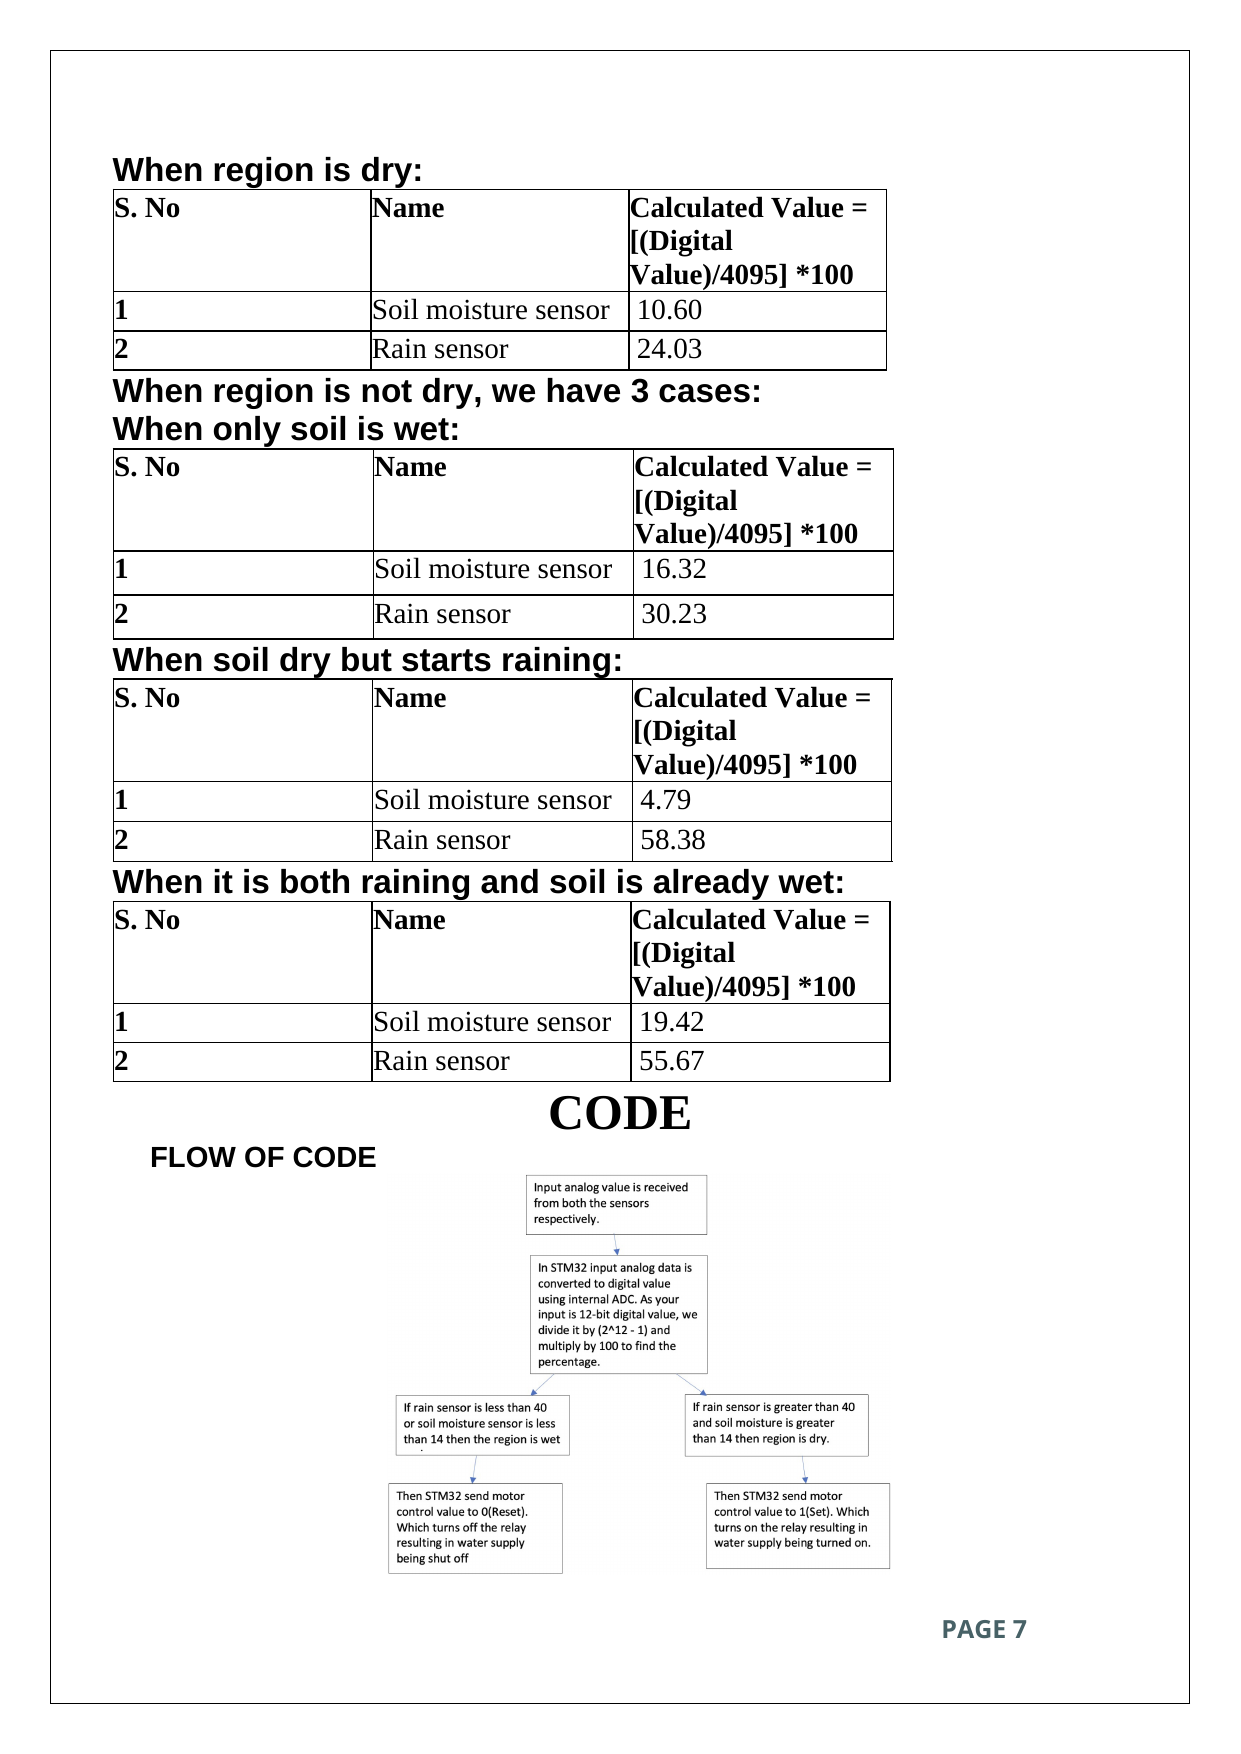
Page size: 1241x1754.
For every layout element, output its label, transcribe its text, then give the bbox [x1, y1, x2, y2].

table_header S. No [114, 450, 373, 550]
table_cell 58.38 [633, 822, 891, 861]
table_cell 24.03 [630, 332, 886, 369]
table_cell Soil moisture sensor [374, 552, 633, 594]
table_cell 1 [114, 292, 370, 330]
table_cell 1 [114, 782, 372, 821]
table_cell Soil moisture sensor [372, 292, 628, 330]
table_header Name [373, 902, 630, 1003]
table_header Name [373, 680, 632, 781]
table_cell 10.60 [630, 292, 886, 330]
text When region is not dry, we have 3 cases: [112, 371, 1128, 409]
table_cell 2 [114, 1043, 371, 1081]
table_cell Rain sensor [373, 1043, 630, 1081]
table_cell Soil moisture sensor [373, 1004, 630, 1042]
table_header Name [374, 450, 633, 550]
table_header S. No [114, 902, 371, 1003]
text When region is dry: [112, 150, 1128, 188]
table_cell Soil moisture sensor [373, 782, 632, 821]
table_cell 1 [114, 1004, 371, 1042]
picture [387, 1173, 891, 1575]
text When soil dry but starts raining: [112, 640, 1128, 678]
subtitle CODE [112, 1082, 1128, 1140]
text FLOW OF CODE [150, 1140, 1128, 1173]
table_header Calculated Value = [(Digital Value)/4095] *100 [633, 680, 891, 781]
table_cell 30.23 [634, 596, 893, 638]
table_header Name [372, 190, 628, 291]
table_header Calculated Value = [(Digital Value)/4095] *100 [630, 190, 886, 291]
table_cell 16.32 [634, 552, 893, 594]
table_cell Rain sensor [373, 822, 632, 861]
table_header Calculated Value = [(Digital Value)/4095] *100 [634, 450, 893, 550]
table_cell 4.79 [633, 782, 891, 821]
text When only soil is wet: [112, 409, 1128, 448]
table_cell 2 [114, 332, 370, 369]
table_cell 1 [114, 552, 373, 594]
text When it is both raining and soil is already wet: [112, 862, 1128, 901]
table_header Calculated Value = [(Digital Value)/4095] *100 [632, 902, 889, 1003]
table_header S. No [114, 190, 370, 291]
table_cell 2 [114, 822, 372, 861]
table_cell 55.67 [632, 1043, 889, 1081]
table_cell Rain sensor [372, 332, 628, 369]
table_cell 19.42 [632, 1004, 889, 1042]
table_cell Rain sensor [374, 596, 633, 638]
table_header S. No [114, 680, 372, 781]
table_cell 2 [114, 596, 373, 638]
